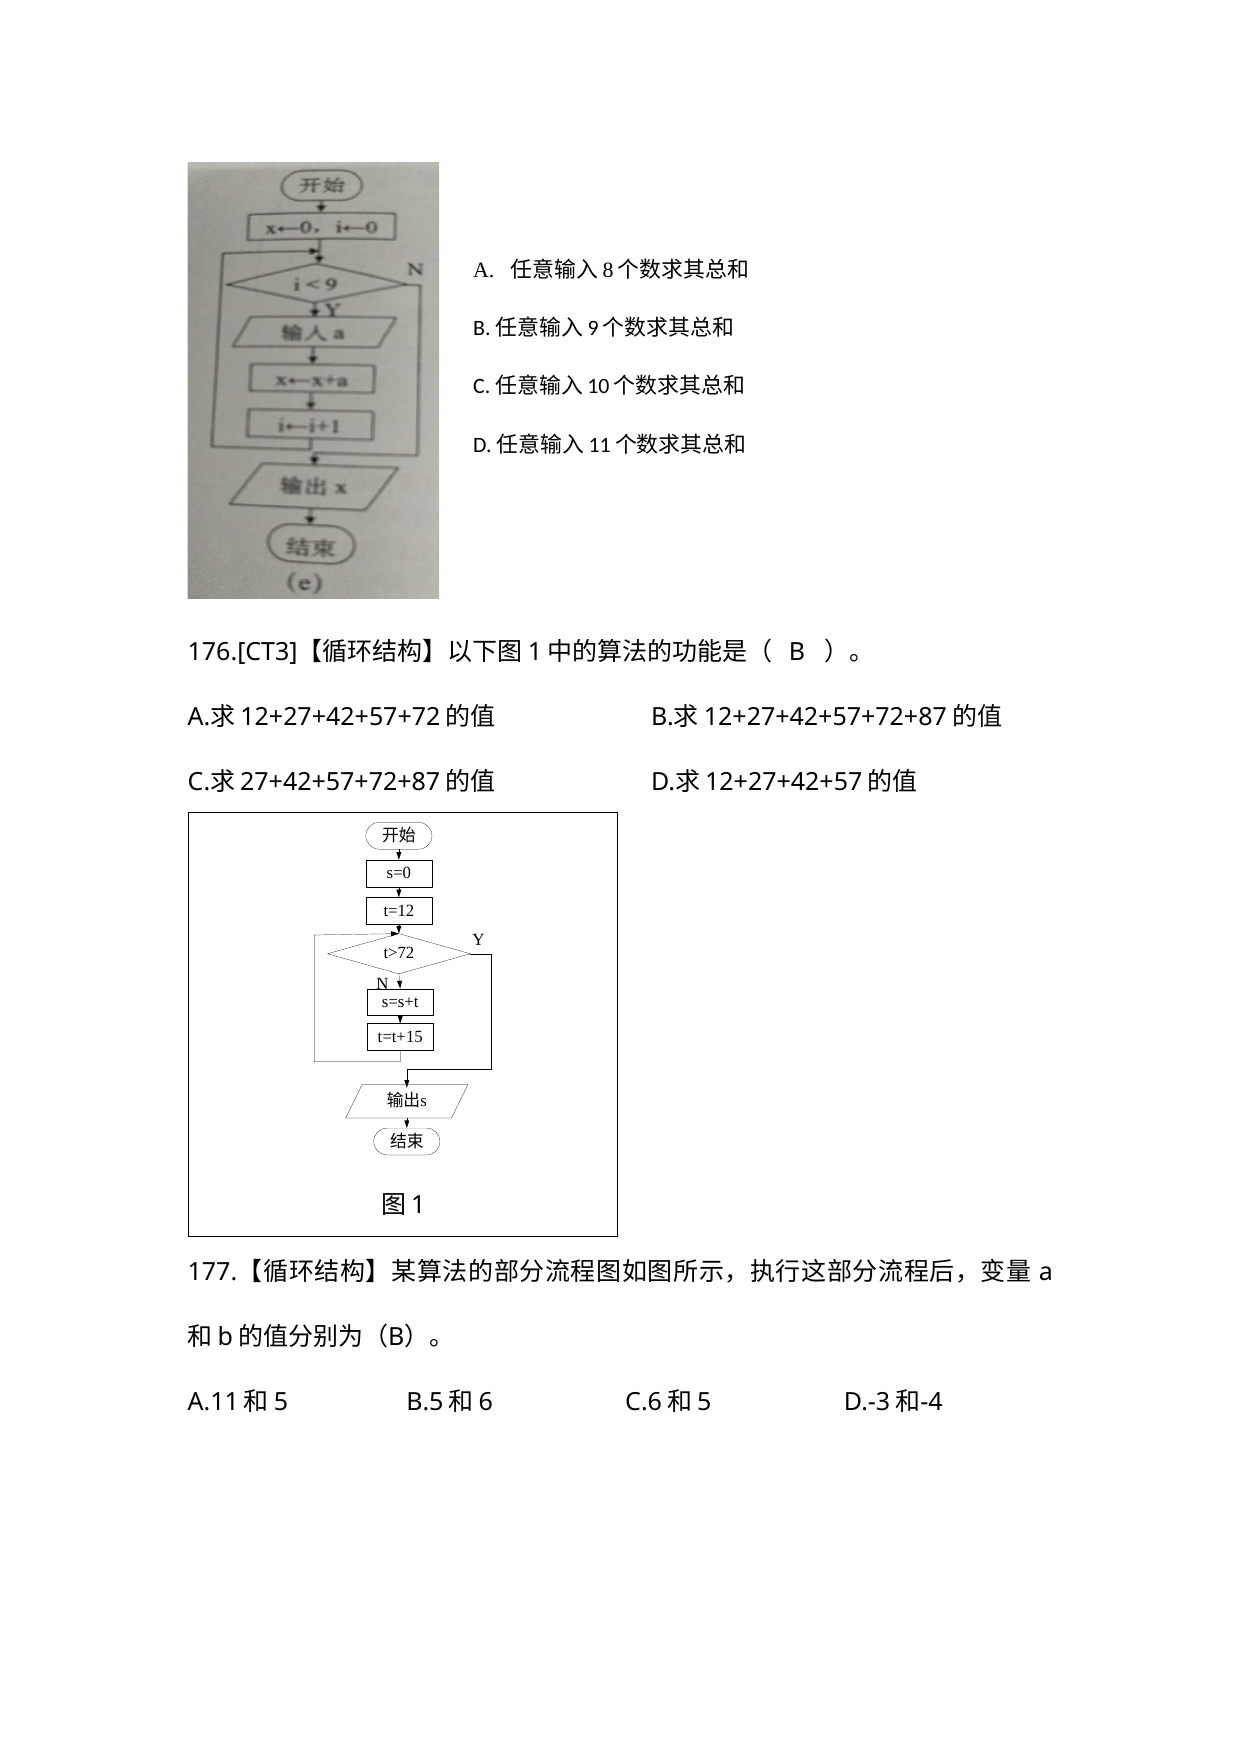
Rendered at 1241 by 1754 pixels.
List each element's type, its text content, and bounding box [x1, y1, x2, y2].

text A.11和5 B.5和6 C.6和5 D.-3和-4 [187, 1367, 1053, 1432]
picture [187, 162, 440, 599]
text 176.[CT3]【循环结构】以下图1中的算法的功能是（ B ）。 [187, 617, 1053, 682]
text C.求27+42+57+72+87的值 D.求12+27+42+57的值 [187, 747, 1053, 812]
text A.求12+27+42+57+72的值 B.求12+27+42+57+72+87的值 [187, 682, 1053, 747]
text 177.【循环结构】某算法的部分流程图如图所示，执行这部分流程后，变量a和b的值分别为（B）。 [187, 1237, 1053, 1367]
table_header 图1 [189, 813, 617, 1236]
